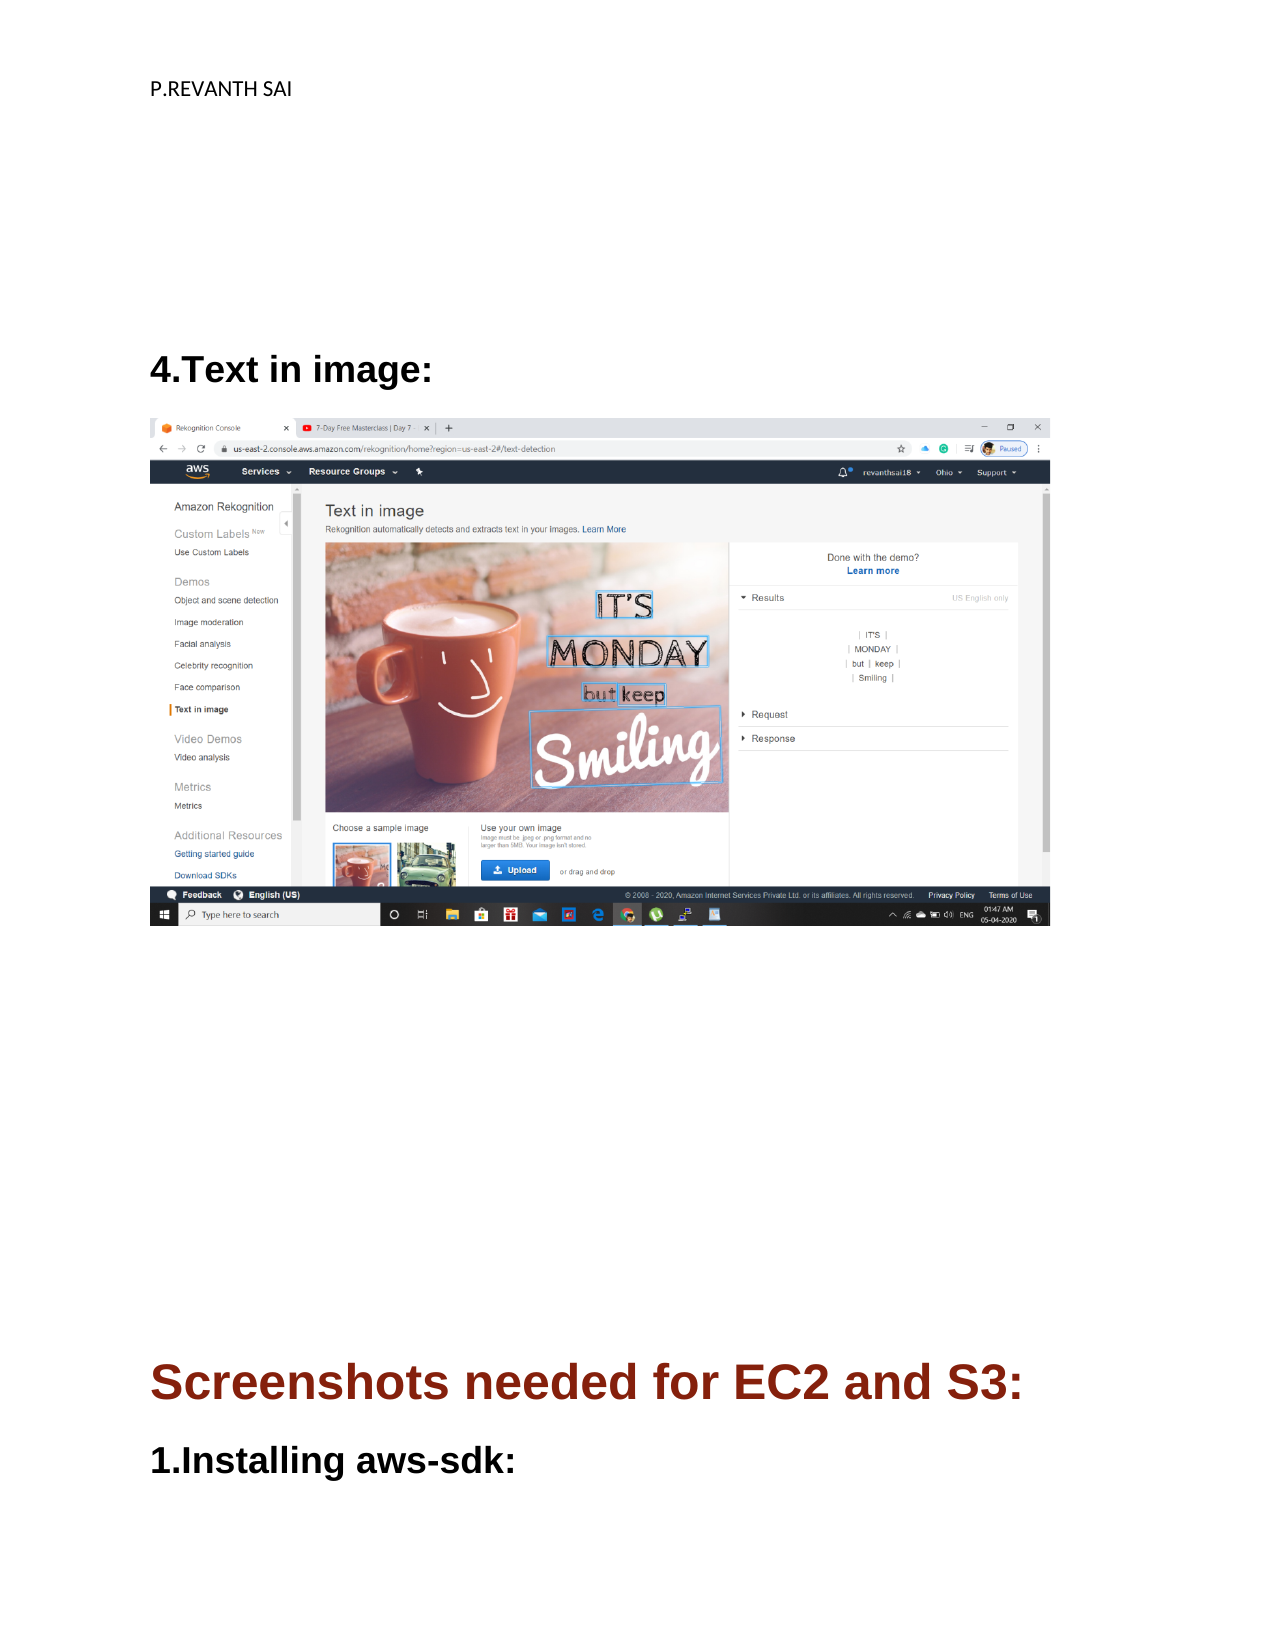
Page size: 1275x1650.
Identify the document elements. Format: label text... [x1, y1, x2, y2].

text Screenshots needed for EC2 and S3: [150, 1352, 1125, 1410]
text 1.Installing aws-sdk: [150, 1439, 1125, 1482]
text 4.Text in image: [150, 347, 1125, 390]
picture [150, 418, 1050, 926]
